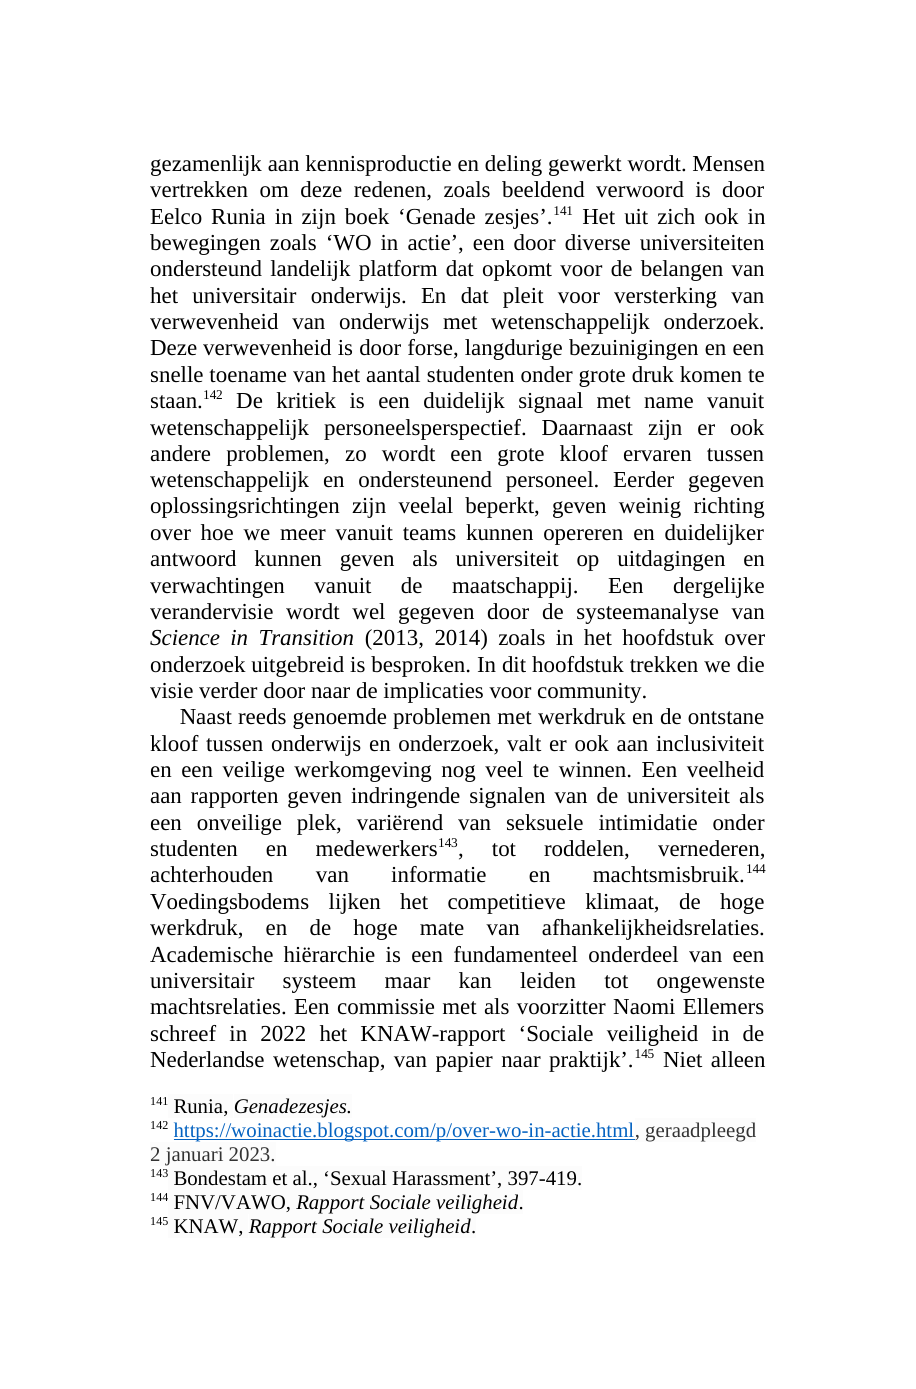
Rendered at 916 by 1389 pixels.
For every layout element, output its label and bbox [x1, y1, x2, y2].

text [150, 703, 766, 1072]
text [150, 150, 766, 703]
